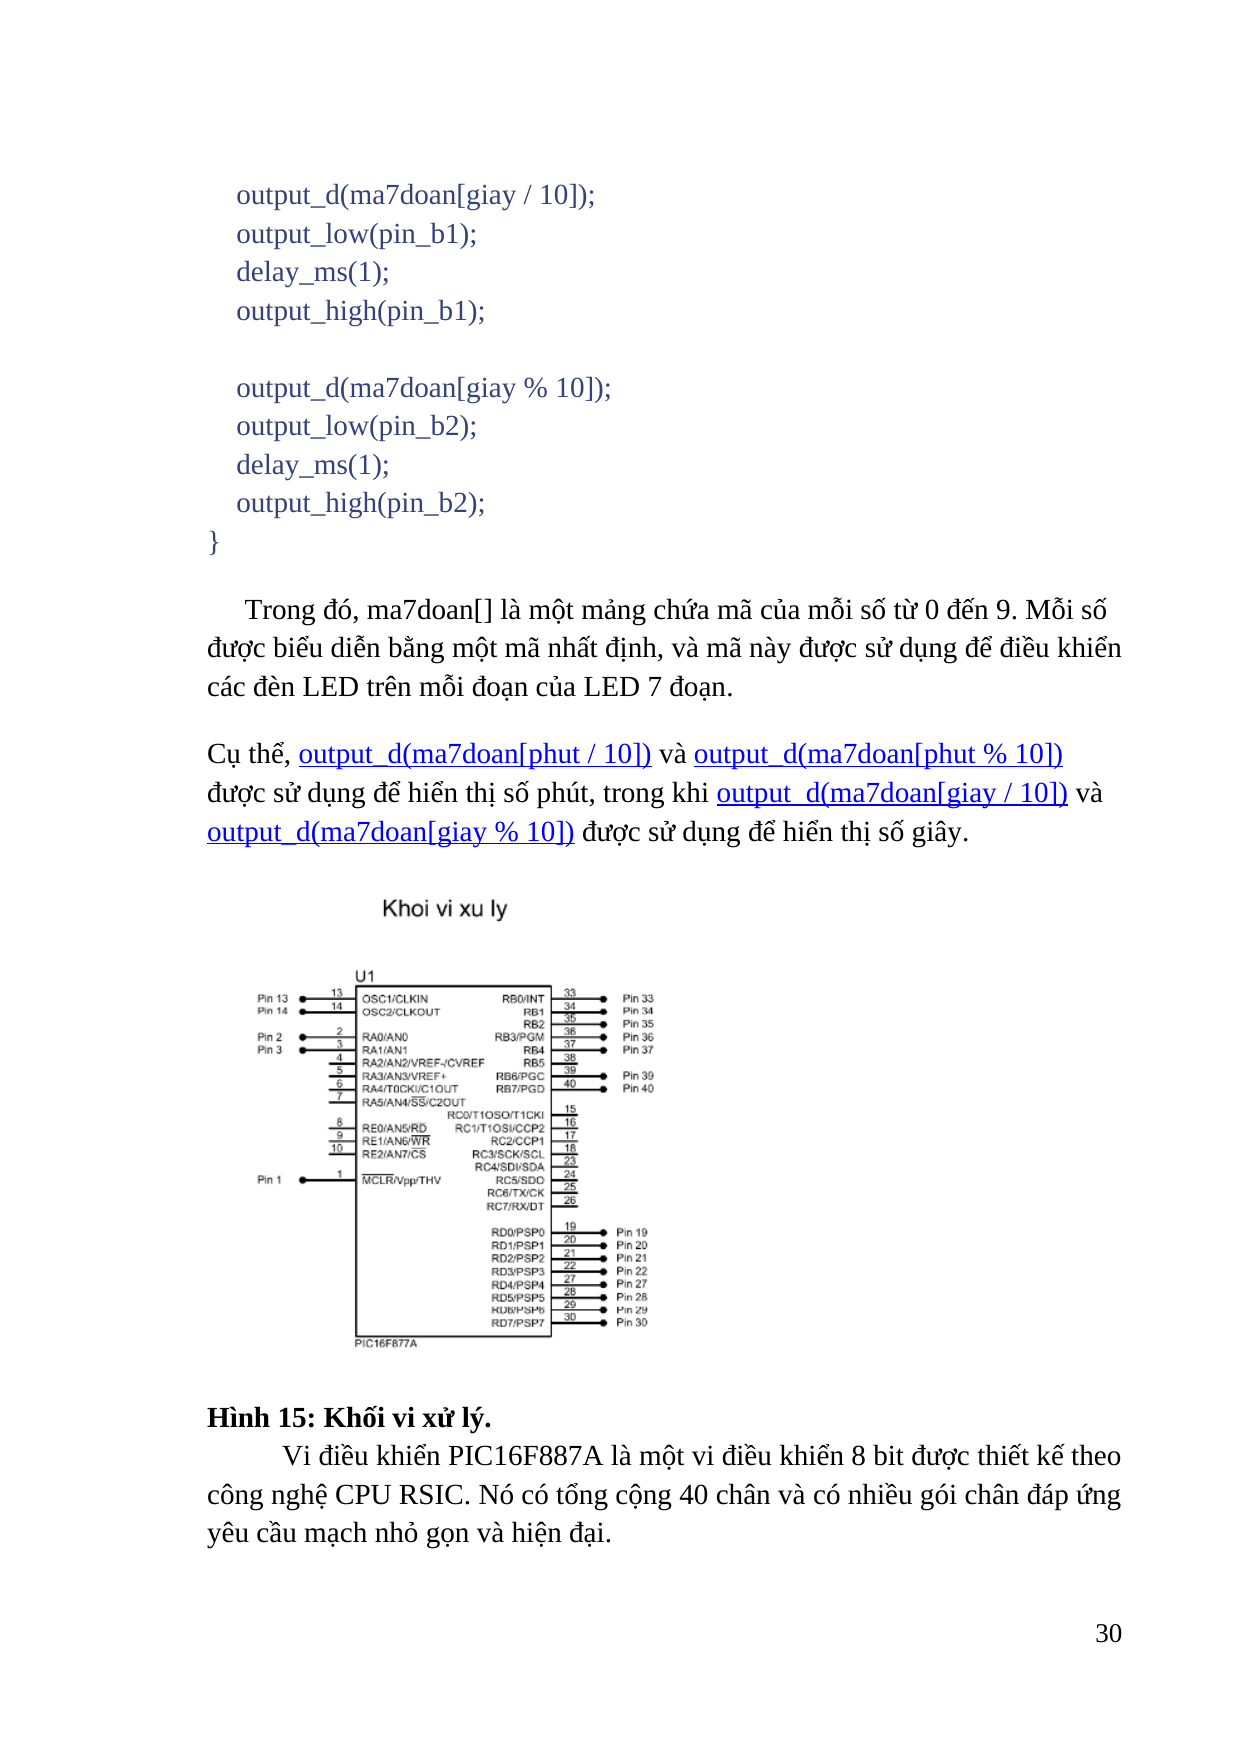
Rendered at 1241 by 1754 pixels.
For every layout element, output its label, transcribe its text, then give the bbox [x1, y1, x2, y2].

text } [207, 524, 1122, 558]
text output_d(ma7doan[giay % 10]); [207, 370, 1122, 403]
text delay_ms(1); [207, 254, 1122, 288]
text output_low(pin_b2); [207, 408, 1122, 442]
text output_high(pin_b1); [207, 293, 1122, 326]
text Hình 15: Khối vi xử lý. [207, 1400, 1122, 1433]
text Vi điều khiển PIC16F887A là một vi điều khiển 8 bit được thiết kế theo công nghệ CPU RSIC. Nó có tổng cộng 40 chân và có nhiều gói chân đáp ứng yêu cầu mạch nhỏ gọn và hiện đại. [207, 1438, 1122, 1549]
text Cụ thể, output_d(ma7doan[phut / 10]) và output_d(ma7doan[phut % 10]) được sử dụng để hiển thị số phút, trong khi output_d(ma7doan[giay / 10]) và output_d(ma7doan[giay % 10]) được sử dụng để hiển thị số giây. [207, 737, 1122, 847]
text delay_ms(1); [207, 447, 1122, 481]
text output_high(pin_b2); [207, 486, 1122, 519]
text output_low(pin_b1); [207, 216, 1122, 249]
text Trong đó, ma7doan[] là một mảng chứa mã của mỗi số từ 0 đến 9. Mỗi số được biểu diễn bằng một mã nhất định, và mã này được sử dụng để điều khiển các đèn LED trên mỗi đoạn của LED 7 đoạn. [207, 592, 1122, 702]
picture [206, 881, 700, 1367]
text output_d(ma7doan[giay / 10]); [207, 177, 1122, 211]
